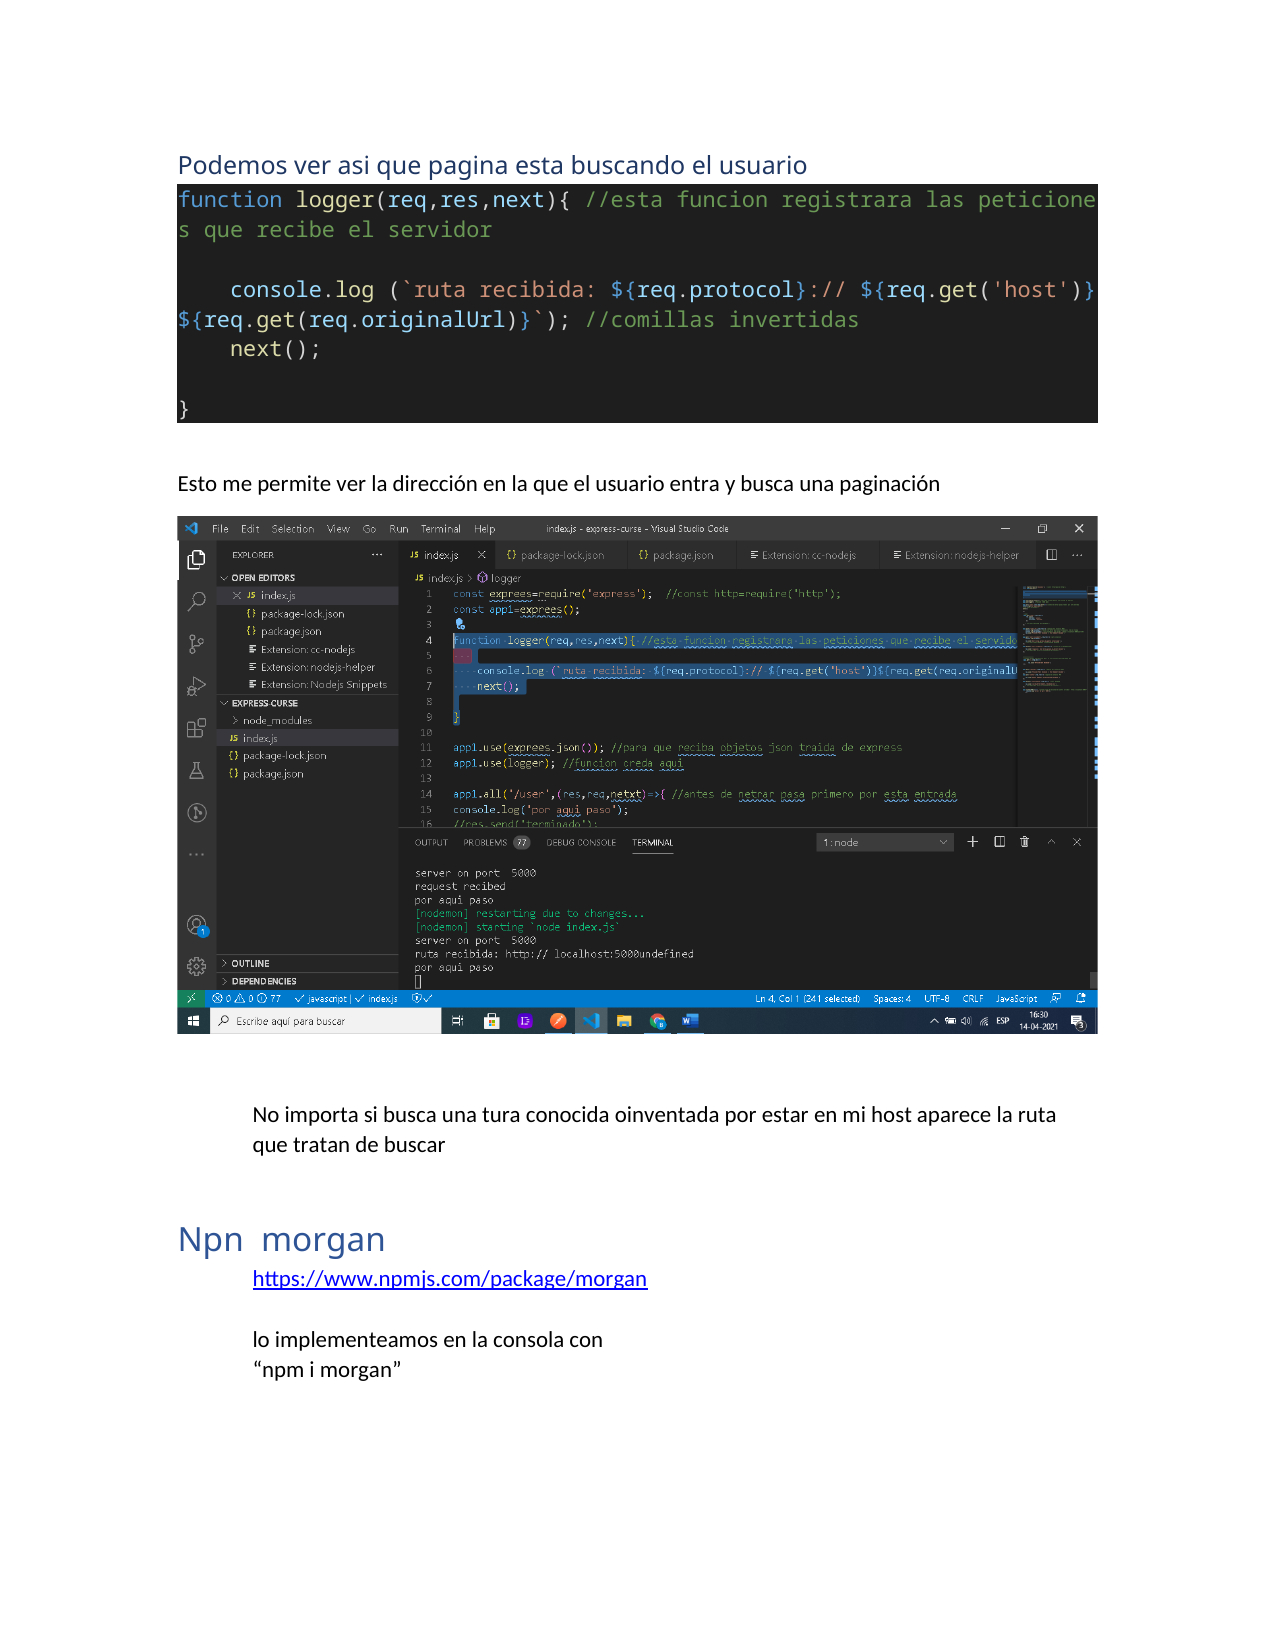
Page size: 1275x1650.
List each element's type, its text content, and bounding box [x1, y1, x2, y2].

list No importa si busca una tura conocida oinventada por estar en mi host aparece la ruta que tratan de buscar [252, 1100, 1098, 1158]
list “npm i morgan” [252, 1355, 1098, 1383]
list lo implementeamos en la consola con [252, 1325, 1098, 1353]
subtitle Podemos ver asi que pagina esta buscando el usuario [177, 148, 1098, 182]
text next(); [177, 333, 1098, 363]
text Esto me permite ver la dirección en la que el usuario entra y busca una paginación [177, 469, 1098, 498]
text } [177, 393, 1098, 423]
subtitle Npn morgan [177, 1215, 1098, 1261]
list https://www.npmjs.com/package/morgan [252, 1264, 1098, 1292]
picture [177, 516, 1098, 1034]
text function logger(req,res,next){ //esta funcion registrara las peticiones que recibe el servidor [177, 184, 1098, 244]
text console.log (`ruta recibida: ${req.protocol}:// ${req.get('host')}${req.get(req.originalUrl)}`); //comillas invertidas [177, 274, 1098, 333]
